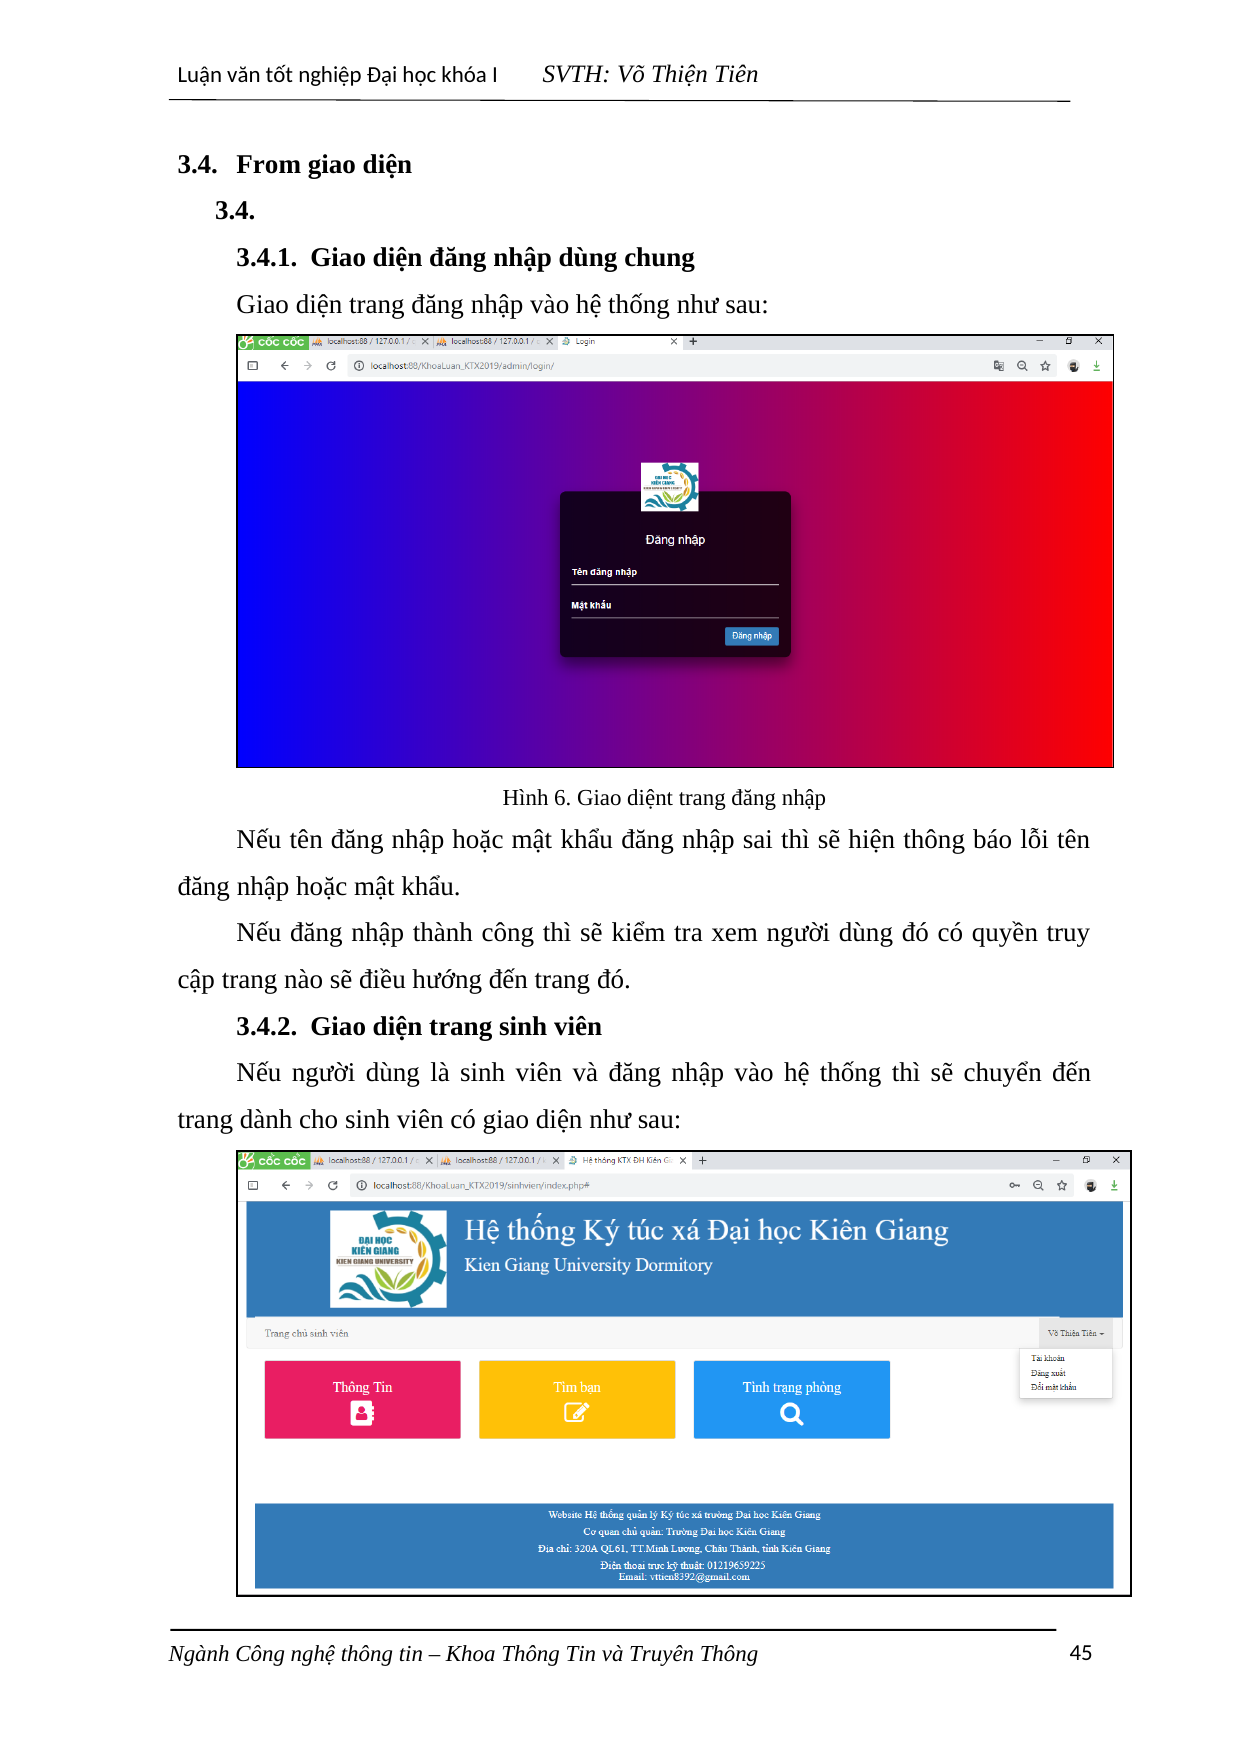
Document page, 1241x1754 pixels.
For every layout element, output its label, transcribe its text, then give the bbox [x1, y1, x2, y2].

text From giao diện [177, 148, 1092, 179]
list Giao diện trang sinh viên [236, 1010, 1092, 1041]
text Nếu tên đăng nhập hoặc mật khẩu đăng nhập sai thì sẽ hiện thông báo lỗi tên đăng nhập hoặc mật khẩu. [177, 823, 1092, 901]
picture [238, 1152, 1130, 1595]
text Hình 6. Giao diệnt trang đăng nhập [236, 784, 1092, 810]
text Nếu đăng nhập thành công thì sẽ kiểm tra xem người dùng đó có quyền truy cập trang nào sẽ điều hướng đến trang đó. [177, 917, 1092, 994]
text Nếu người dùng là sinh viên và đăng nhập vào hệ thống thì sẽ chuyển đến trang dành cho sinh viên có giao diện như sau: [177, 1057, 1092, 1134]
text Giao diện trang đăng nhập vào hệ thống như sau: [177, 288, 1092, 319]
picture [238, 336, 1113, 767]
list Giao diện đăng nhập dùng chung [236, 241, 1092, 272]
